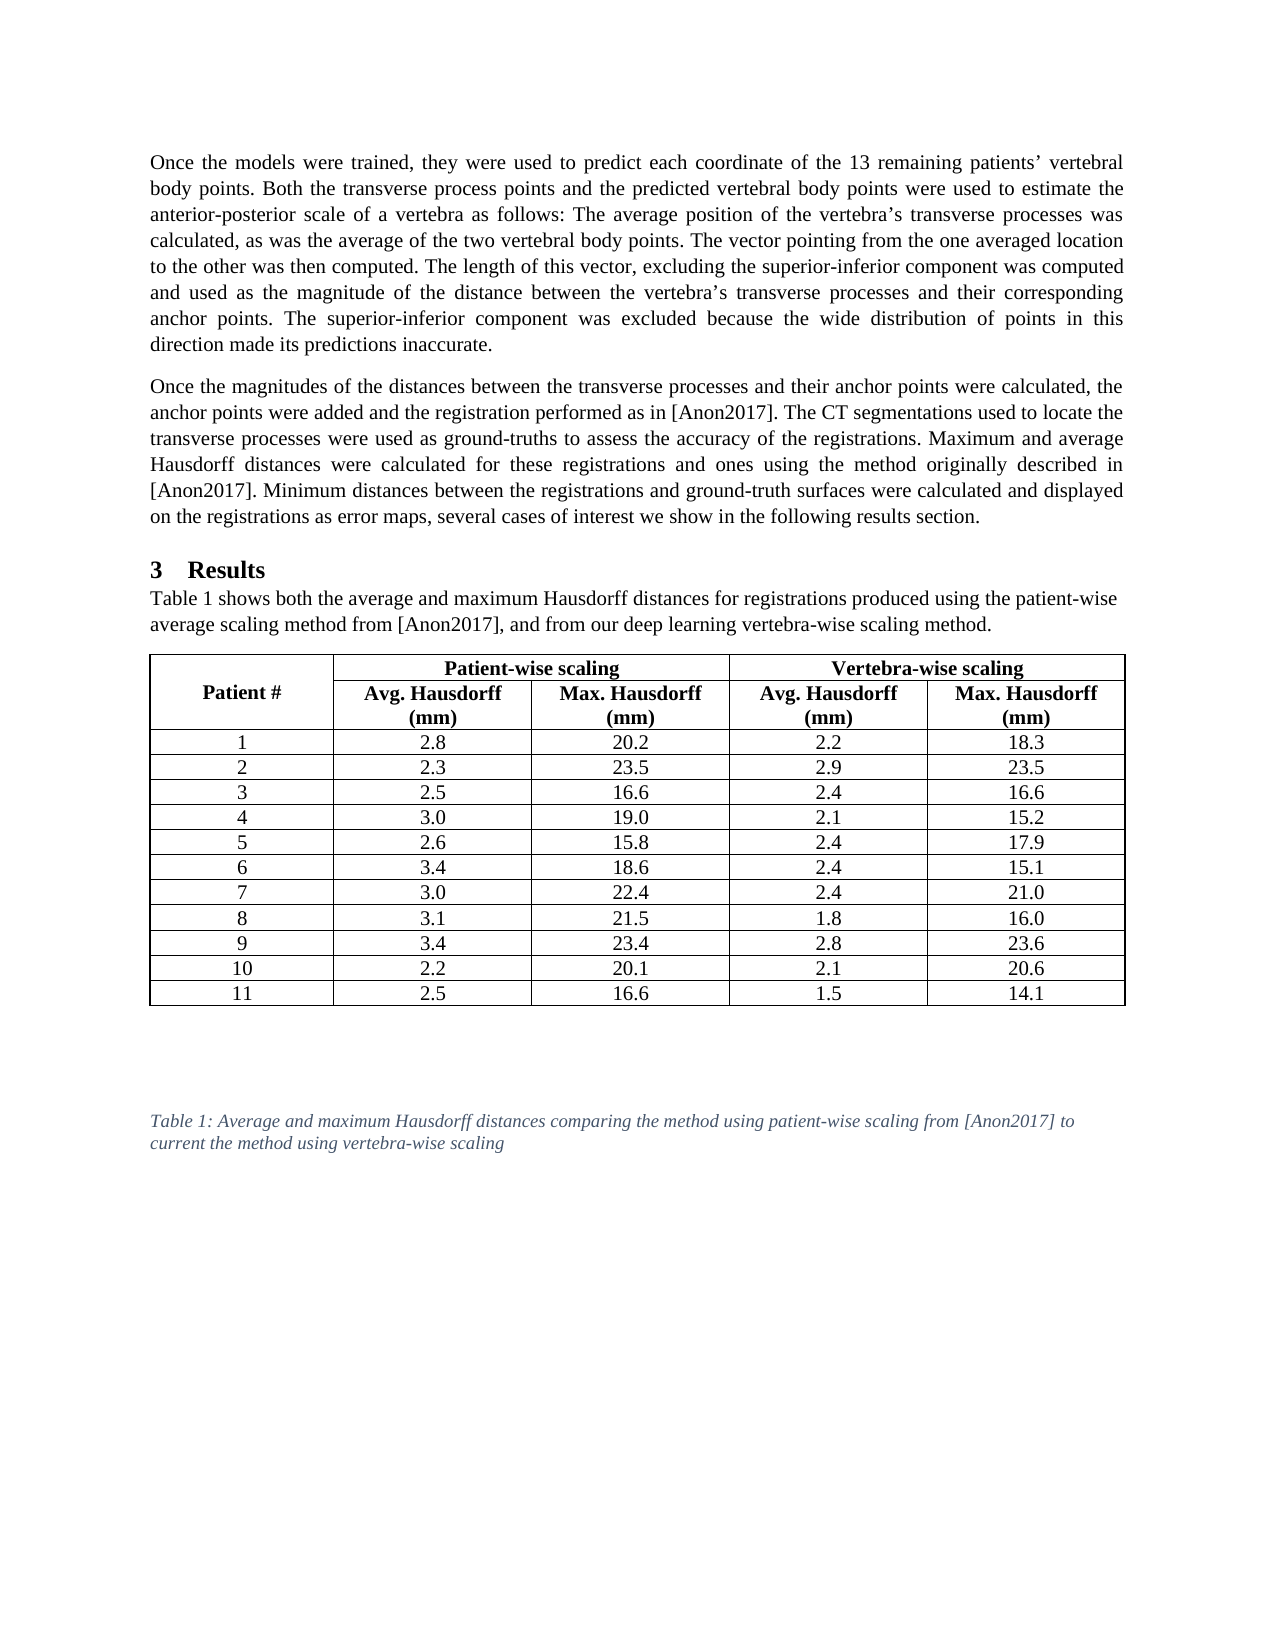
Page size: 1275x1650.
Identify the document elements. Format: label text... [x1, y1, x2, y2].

table_cell 20.1 [532, 956, 729, 980]
table_cell 6 [151, 855, 333, 879]
table_cell 2.5 [334, 780, 531, 804]
table_cell 2.4 [730, 780, 927, 804]
table_cell 23.5 [928, 755, 1124, 779]
table_cell 3.0 [334, 880, 531, 904]
table_cell 3 [151, 780, 333, 804]
table_cell 10 [151, 956, 333, 980]
text Once the magnitudes of the distances between the transverse processes and their anchor points were calculated, the anchor points were added and the registration performed as in [Anon2017]. The CT segmentations used to locate the transverse processes were used as ground-truths to assess the accuracy of the registrations. Maximum and average Hausdorff distances were calculated for these registrations and ones using the method originally described in [Anon2017]. Minimum distances between the registrations and ground-truth surfaces were calculated and displayed on the registrations as error maps, several cases of interest we show in the following results section. [150, 374, 1125, 528]
table_cell 2.4 [730, 880, 927, 904]
table_cell 3.0 [334, 805, 531, 829]
table_cell 15.2 [928, 805, 1124, 829]
table_cell 2.2 [730, 730, 927, 754]
table_cell 16.6 [532, 780, 729, 804]
table_cell Max. Hausdorff (mm) [928, 681, 1124, 729]
table_cell 21.5 [532, 905, 729, 929]
table_cell 2 [151, 755, 333, 779]
table_cell Avg. Hausdorff (mm) [730, 681, 927, 729]
text Table 1: Average and maximum Hausdorff distances comparing the method using patient-wise scaling from [Anon2017] to current the method using vertebra-wise scaling [150, 1110, 1100, 1153]
table_cell 2.9 [730, 755, 927, 779]
table_header Vertebra-wise scaling [730, 655, 1124, 679]
table_cell 2.3 [334, 755, 531, 779]
table_cell 2.5 [334, 981, 531, 1005]
table_cell 3.1 [334, 905, 531, 929]
table_cell 19.0 [532, 805, 729, 829]
table_cell 16.6 [532, 981, 729, 1005]
table_cell 1.5 [730, 981, 927, 1005]
table_cell 18.3 [928, 730, 1124, 754]
table_cell 2.4 [730, 830, 927, 854]
table_cell 16.6 [928, 780, 1124, 804]
table_cell 2.1 [730, 805, 927, 829]
table_cell 2.1 [730, 956, 927, 980]
table_cell 2.2 [334, 956, 531, 980]
table_cell 2.6 [334, 830, 531, 854]
table_cell 2.8 [334, 730, 531, 754]
table_cell Max. Hausdorff (mm) [532, 681, 729, 729]
table_cell 20.6 [928, 956, 1124, 980]
table_cell 14.1 [928, 981, 1124, 1005]
table_cell 5 [151, 830, 333, 854]
subtitle Results [150, 555, 1125, 583]
table_header Patient-wise scaling [334, 655, 729, 679]
table_cell 15.1 [928, 855, 1124, 879]
table_cell 23.6 [928, 931, 1124, 954]
table_cell 23.5 [532, 755, 729, 779]
table_cell 4 [151, 805, 333, 829]
table_cell 21.0 [928, 880, 1124, 904]
table_cell 22.4 [532, 880, 729, 904]
table_cell 1 [151, 730, 333, 754]
table_cell 3.4 [334, 931, 531, 954]
table_cell 2.4 [730, 855, 927, 879]
text Table 1 shows both the average and maximum Hausdorff distances for registrations produced using the patient-wise average scaling method from [Anon2017], and from our deep learning vertebra-wise scaling method. [150, 586, 1125, 636]
table_cell 23.4 [532, 931, 729, 954]
table_cell 3.4 [334, 855, 531, 879]
table_cell 20.2 [532, 730, 729, 754]
table_cell 18.6 [532, 855, 729, 879]
text Once the models were trained, they were used to predict each coordinate of the 13 remaining patients’ vertebral body points. Both the transverse process points and the predicted vertebral body points were used to estimate the anterior-posterior scale of a vertebra as follows: The average position of the vertebra’s transverse processes was calculated, as was the average of the two vertebral body points. The vector pointing from the one averaged location to the other was then computed. The length of this vector, excluding the superior-inferior component was computed and used as the magnitude of the distance between the vertebra’s transverse processes and their corresponding anchor points. The superior-inferior component was excluded because the wide distribution of points in this direction made its predictions inaccurate. [150, 150, 1125, 356]
table_cell 7 [151, 880, 333, 904]
table_cell 16.0 [928, 905, 1124, 929]
table_cell 2.8 [730, 931, 927, 954]
table_cell 15.8 [532, 830, 729, 854]
table_cell 9 [151, 931, 333, 954]
table_cell 1.8 [730, 905, 927, 929]
table_header Patient # [151, 655, 333, 729]
table_cell Avg. Hausdorff (mm) [334, 681, 531, 729]
table_cell 11 [151, 981, 333, 1005]
table_cell 8 [151, 905, 333, 929]
table_cell 17.9 [928, 830, 1124, 854]
